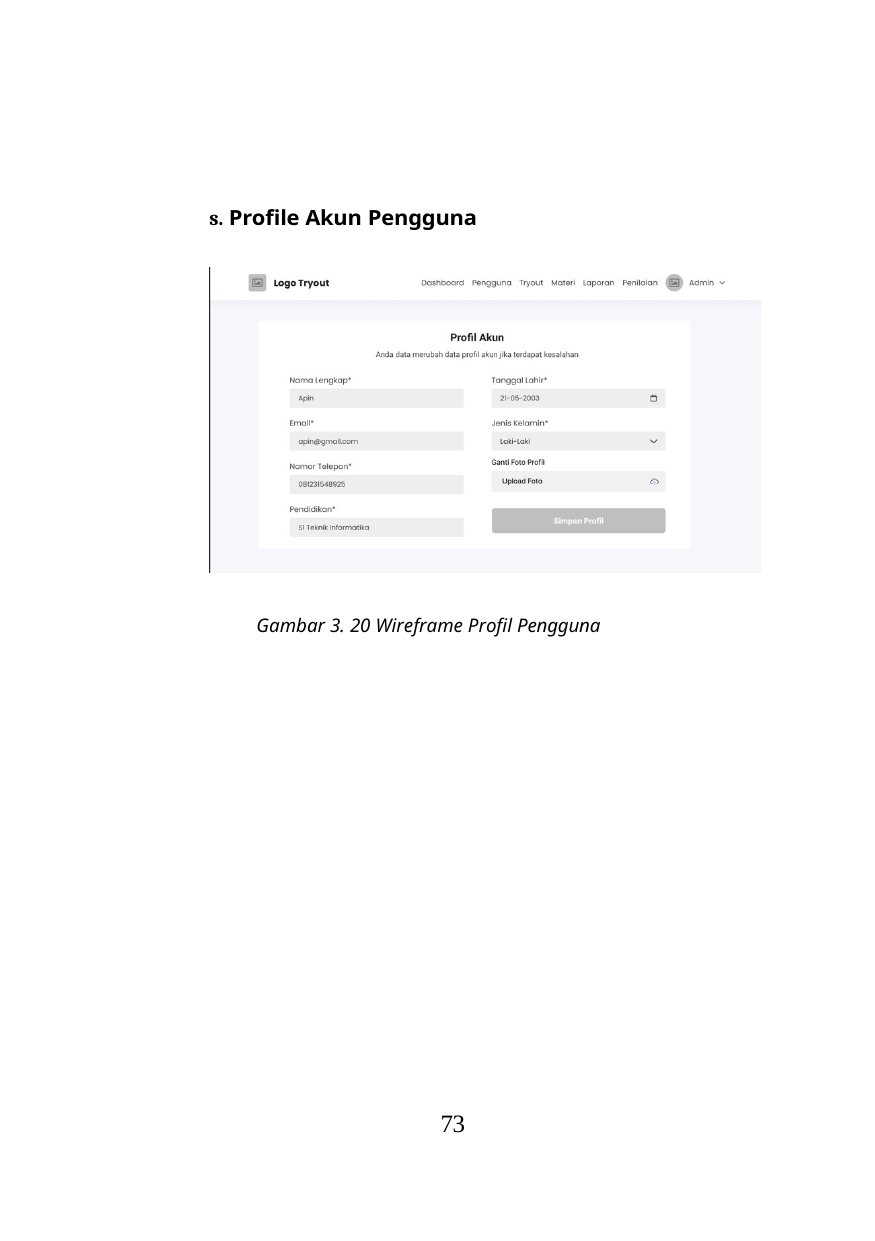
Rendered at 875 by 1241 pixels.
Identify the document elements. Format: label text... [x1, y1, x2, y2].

subtitle Profile Akun Pengguna [209, 203, 859, 232]
picture [209, 267, 762, 573]
text Gambar 3. 20 Wireframe Profil Pengguna [256, 612, 859, 638]
